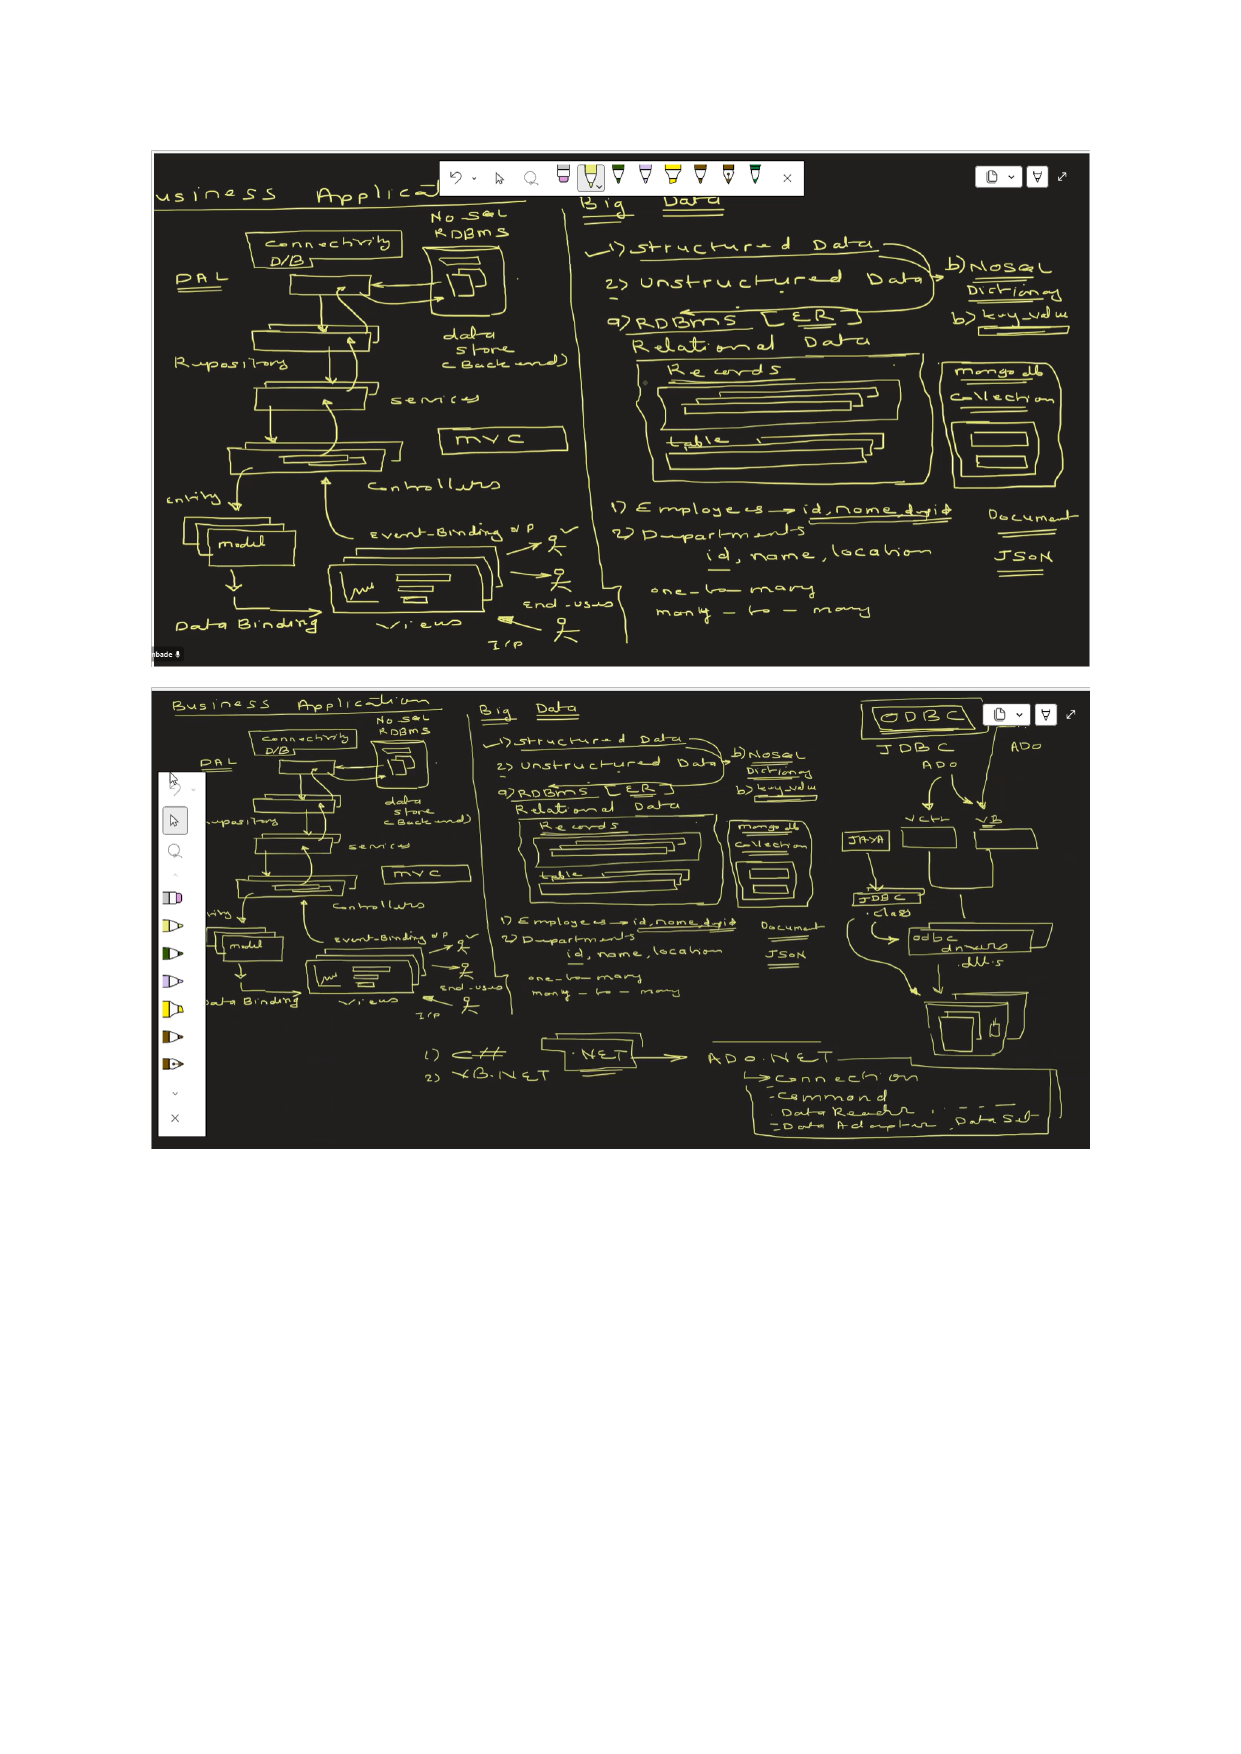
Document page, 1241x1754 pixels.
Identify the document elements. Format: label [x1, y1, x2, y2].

picture [150, 150, 1091, 668]
picture [150, 686, 1091, 1150]
